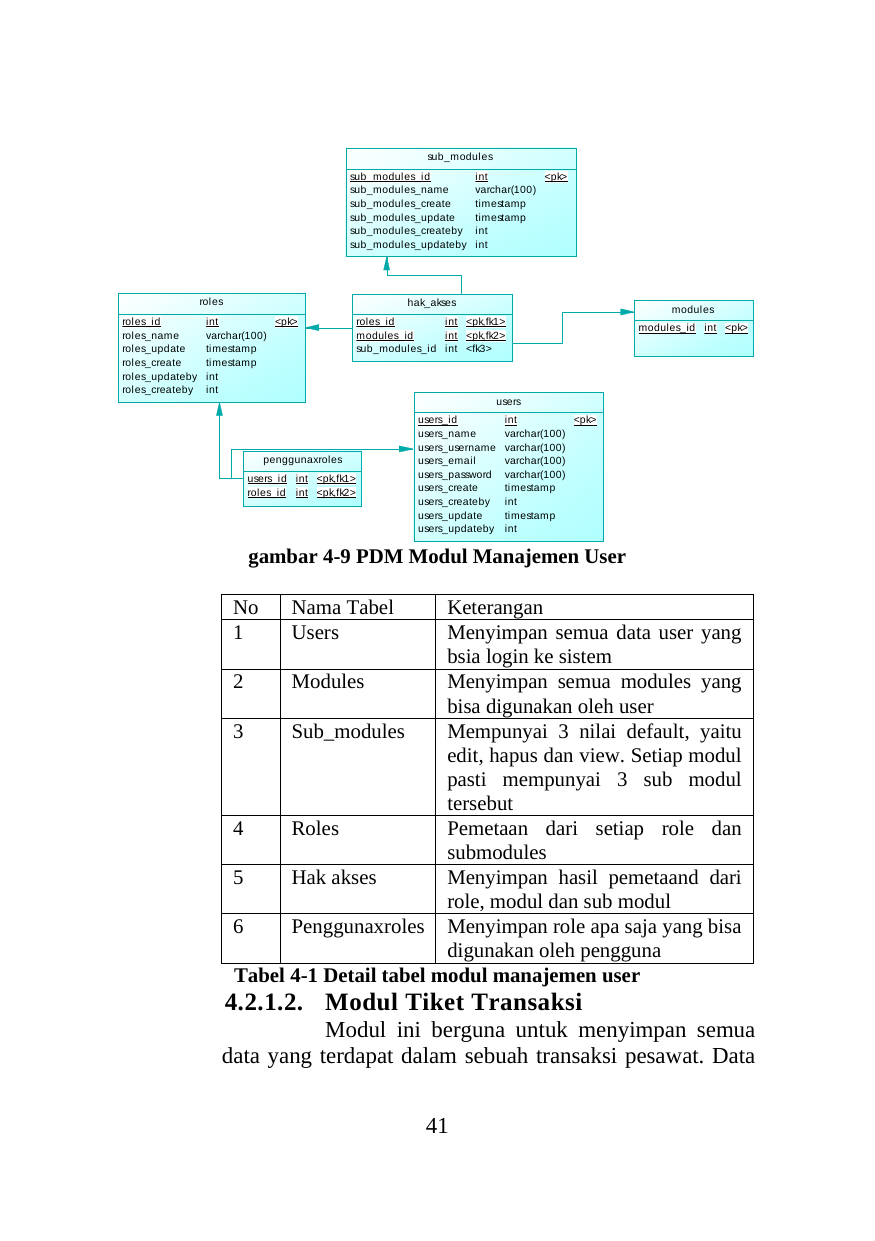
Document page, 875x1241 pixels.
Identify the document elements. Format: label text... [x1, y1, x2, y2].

table_header Keterangan [436, 595, 753, 619]
table_cell 1 [222, 620, 280, 668]
table_cell 6 [222, 914, 280, 962]
table_header Nama Tabel [281, 595, 435, 619]
table_cell Roles [281, 816, 435, 864]
table_header No [222, 595, 280, 619]
table_cell 5 [222, 865, 280, 913]
table_cell Menyimpan semua data user yang bsia login ke sistem [436, 620, 753, 668]
table_cell Menyimpan hasil pemetaand dari role, modul dan sub modul [436, 865, 753, 913]
table_cell Pemetaan dari setiap role dan submodules [436, 816, 753, 864]
table_cell 2 [222, 670, 280, 718]
table_cell 3 [222, 719, 280, 815]
table_cell Modules [281, 670, 435, 718]
subtitle Modul Tiket Transaksi [224, 987, 756, 1016]
table_cell 4 [222, 816, 280, 864]
text Tabel 4-1 Detail tabel modul manajemen user [118, 963, 756, 987]
table_cell Hak akses [281, 865, 435, 913]
table_cell Menyimpan semua modules yang bisa digunakan oleh user [436, 670, 753, 718]
table_cell Menyimpan role apa saja yang bisa digunakan oleh pengguna [436, 914, 753, 962]
table_cell Mempunyai 3 nilai default, yaitu edit, hapus dan view. Setiap modul pasti mempunyai 3 sub modul tersebut [436, 719, 753, 815]
table_cell Users [281, 620, 435, 668]
table_cell Penggunaxroles [281, 914, 435, 962]
table_cell Sub_modules [281, 719, 435, 815]
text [222, 1016, 756, 1069]
